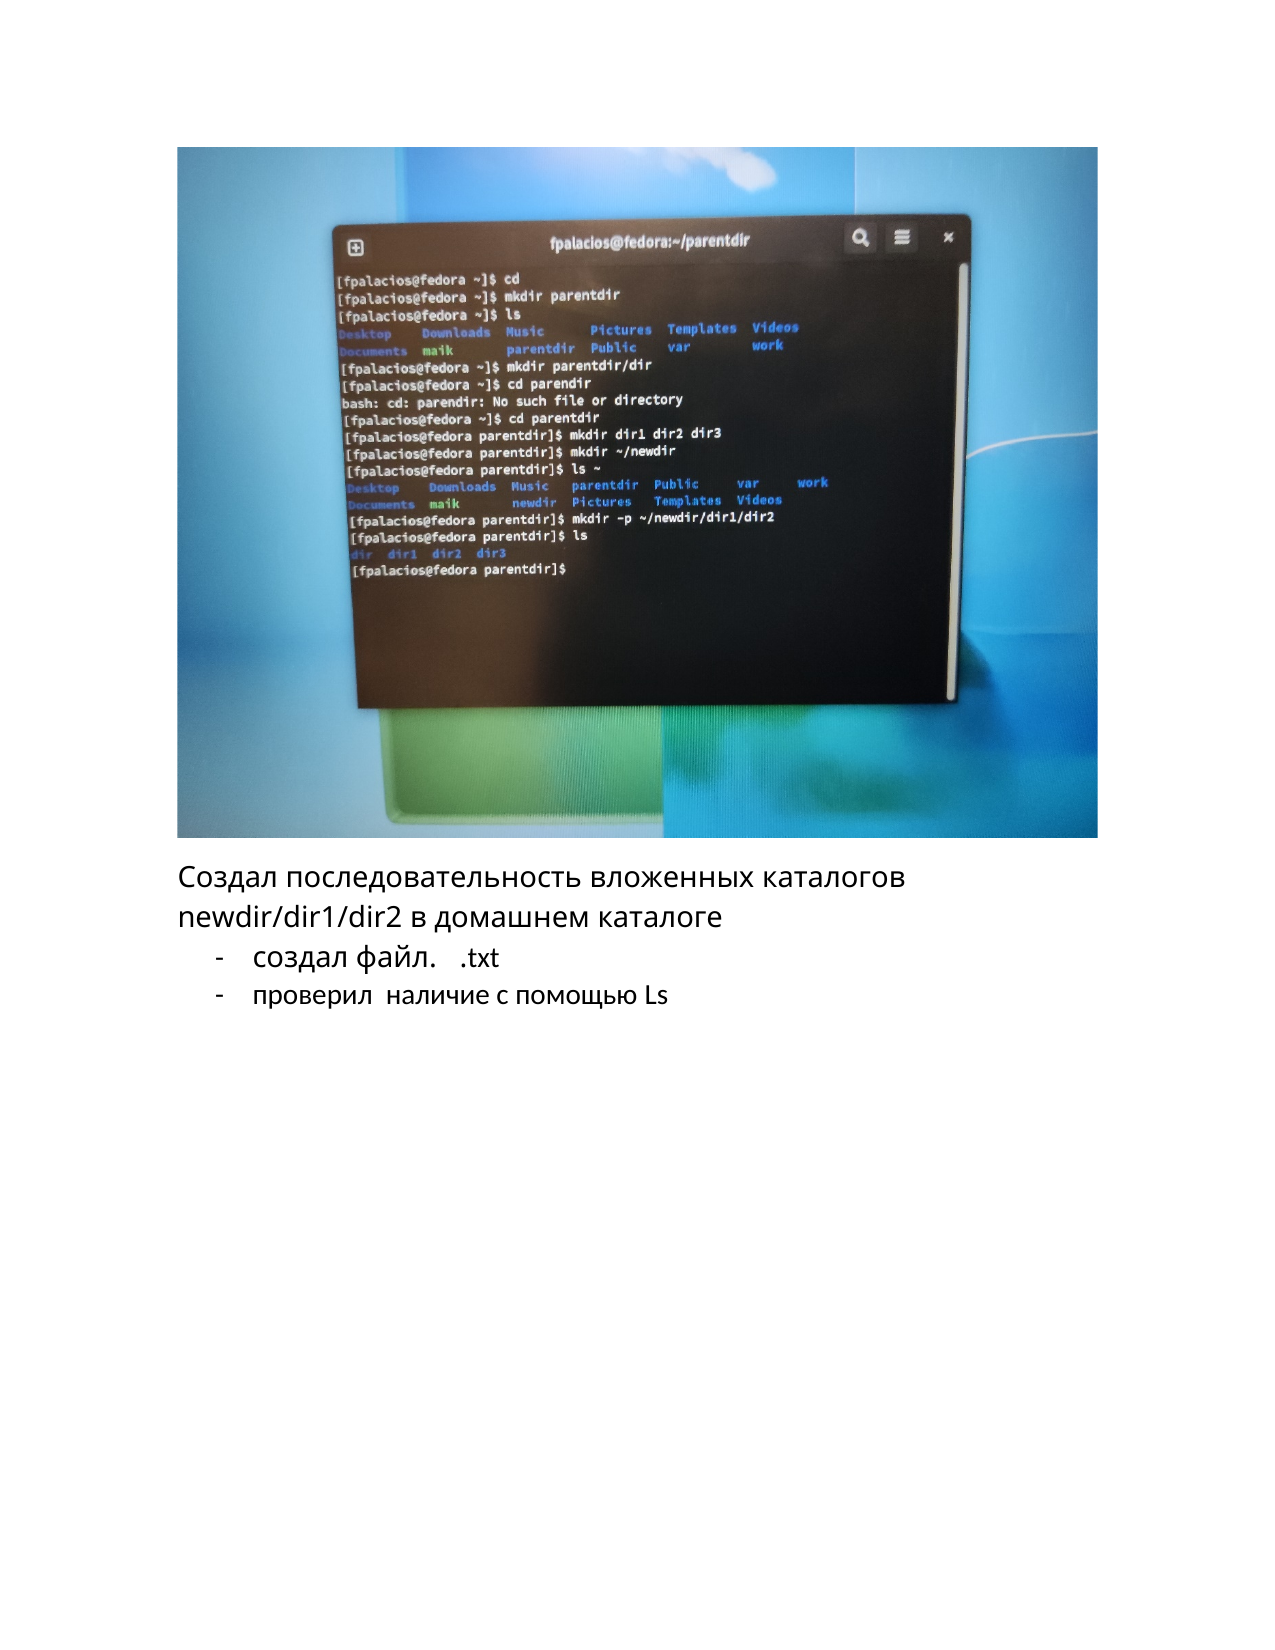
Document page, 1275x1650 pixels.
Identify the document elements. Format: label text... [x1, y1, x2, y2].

text Создал последовательность вложенных каталогов newdir/dir1/dir2 в домашнем каталоге [177, 857, 1098, 936]
list проверил наличие с помощью Ls [215, 976, 1098, 1011]
picture [1020, 825, 1028, 830]
list создал файл. .txt [215, 936, 1098, 976]
picture [177, 147, 1098, 838]
